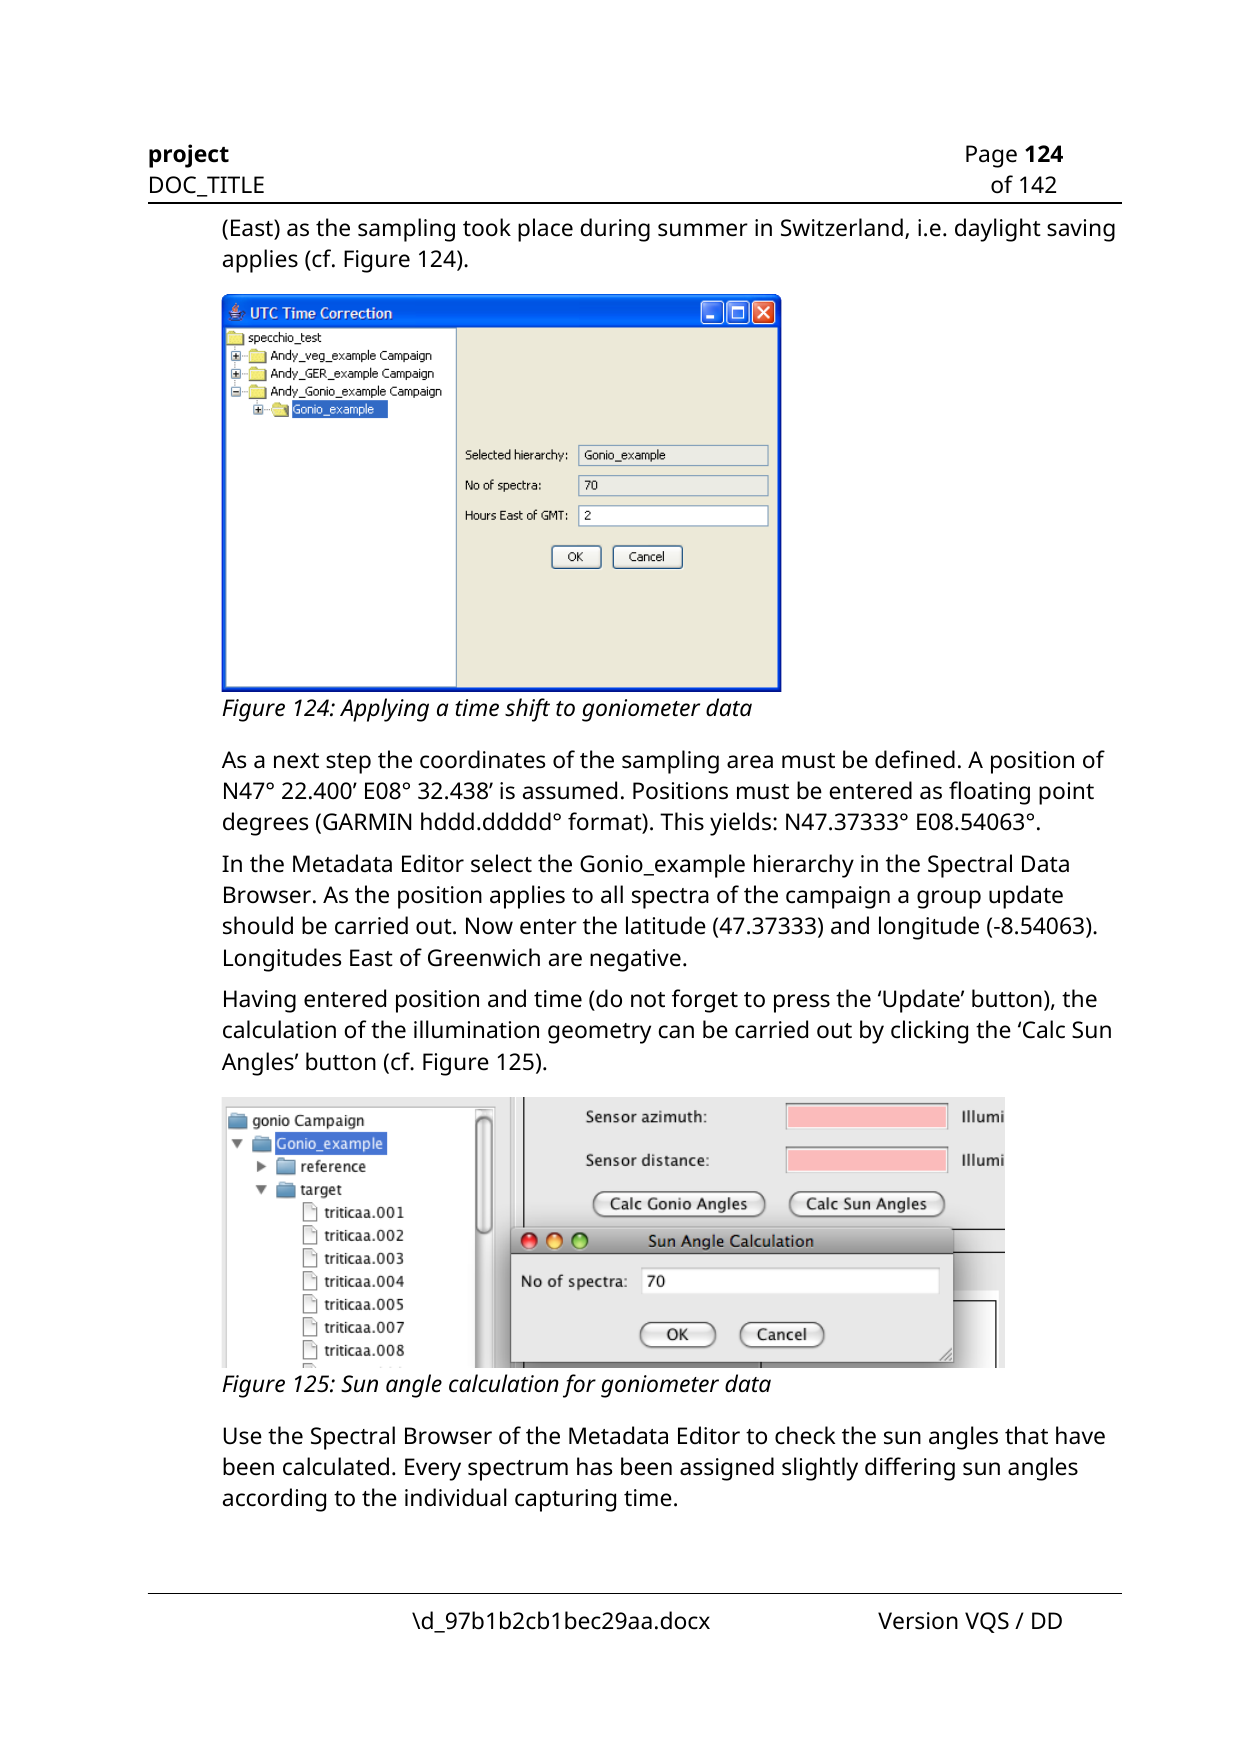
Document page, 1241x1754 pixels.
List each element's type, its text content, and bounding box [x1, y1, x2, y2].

picture [221, 1097, 1005, 1368]
text Use the Spectral Browser of the Metadata Editor to check the sun angles that have been calculated. Every spectrum has been assigned slightly differing sun angles according to the individual capturing time. [222, 1420, 1122, 1513]
text As a next step the coordinates of the sampling area must be defined. A position of N47° 22.400’ E08° 32.438’ is assumed. Positions must be entered as floating point degrees (GARMIN hddd.ddddd° format). This yields: N47.37333° E08.54063°. [222, 743, 1122, 837]
picture [221, 294, 782, 692]
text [222, 211, 1122, 274]
text In the Metadata Editor select the Gonio_example hierarchy in the Spectral Data Browser. As the position applies to all spectra of the campaign a group update should be carried out. Now enter the latitude (47.37333) and longitude (-8.54063). Longitudes East of Greenwich are negative. [222, 848, 1122, 973]
